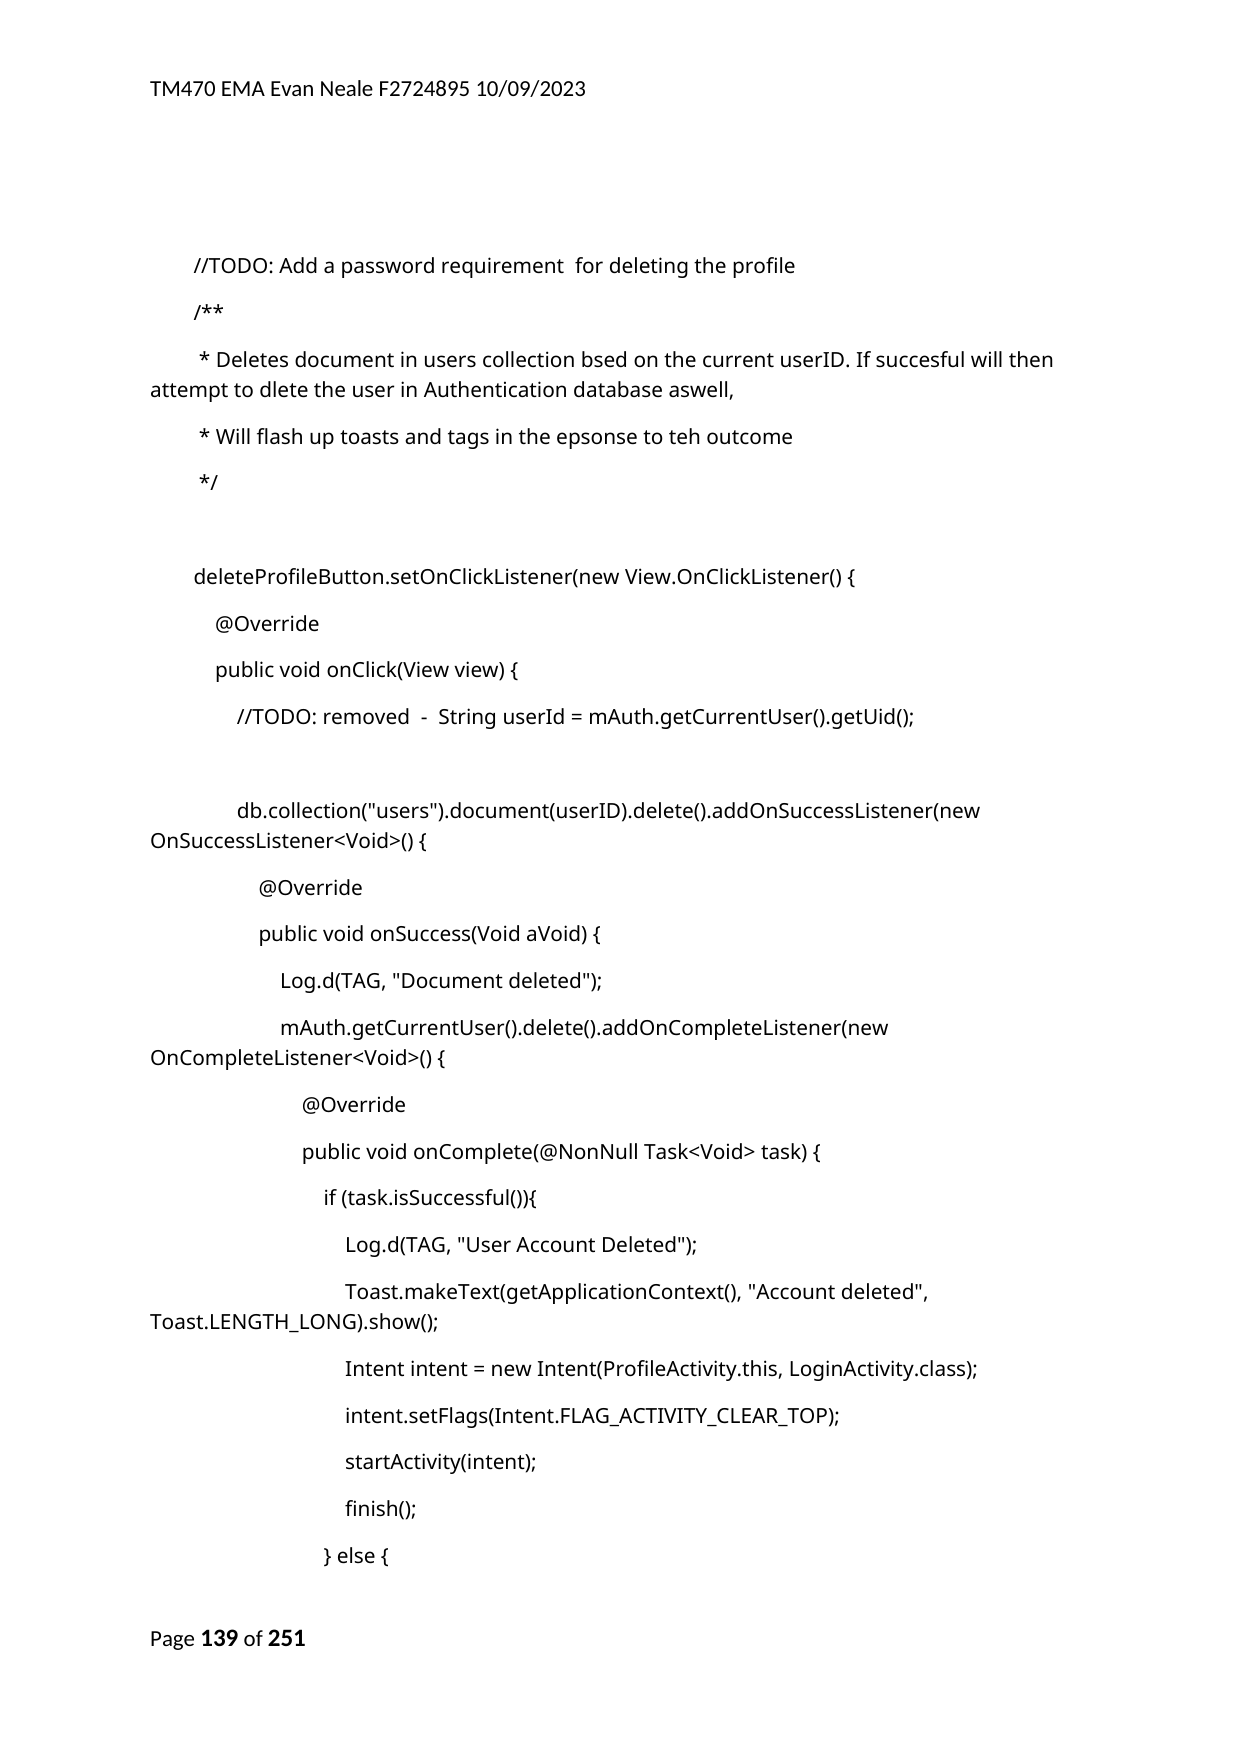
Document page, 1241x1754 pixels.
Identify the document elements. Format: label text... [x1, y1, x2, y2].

text public void onComplete(@NonNull Task<Void> task) { [150, 1137, 1090, 1165]
text deleteProfileButton.setOnClickListener(new View.OnClickListener() { [150, 562, 1090, 591]
text Intent intent = new Intent(ProfileActivity.this, LoginActivity.class); [150, 1354, 1090, 1382]
text if (task.isSuccessful()){ [150, 1183, 1090, 1212]
text //TODO: Add a password requirement for deleting the profile [150, 251, 1090, 280]
text finish(); [150, 1494, 1090, 1523]
text @Override [150, 1090, 1090, 1118]
text public void onSuccess(Void aVoid) { [150, 919, 1090, 948]
text startActivity(intent); [150, 1447, 1090, 1476]
text * Will flash up toasts and tags in the epsonse to teh outcome [150, 422, 1090, 450]
text Toast.makeText(getApplicationContext(), "Account deleted", Toast.LENGTH_LONG).show(); [150, 1277, 1090, 1336]
text mAuth.getCurrentUser().delete().addOnCompleteListener(new OnCompleteListener<Void>() { [150, 1013, 1090, 1072]
text @Override [150, 609, 1090, 637]
text intent.setFlags(Intent.FLAG_ACTIVITY_CLEAR_TOP); [150, 1401, 1090, 1429]
text db.collection("users").document(userID).delete().addOnSuccessListener(new OnSuccessListener<Void>() { [150, 796, 1090, 854]
text @Override [150, 873, 1090, 901]
text Log.d(TAG, "Document deleted"); [150, 966, 1090, 995]
text //TODO: removed - String userId = mAuth.getCurrentUser().getUid(); [150, 702, 1090, 731]
text public void onClick(View view) { [150, 656, 1090, 684]
text Log.d(TAG, "User Account Deleted"); [150, 1230, 1090, 1259]
text */ [150, 468, 1090, 497]
text } else { [150, 1541, 1090, 1569]
text * Deletes document in users collection bsed on the current userID. If succesful will then attempt to dlete the user in Authentication database aswell, [150, 345, 1090, 403]
text /** [150, 298, 1090, 327]
